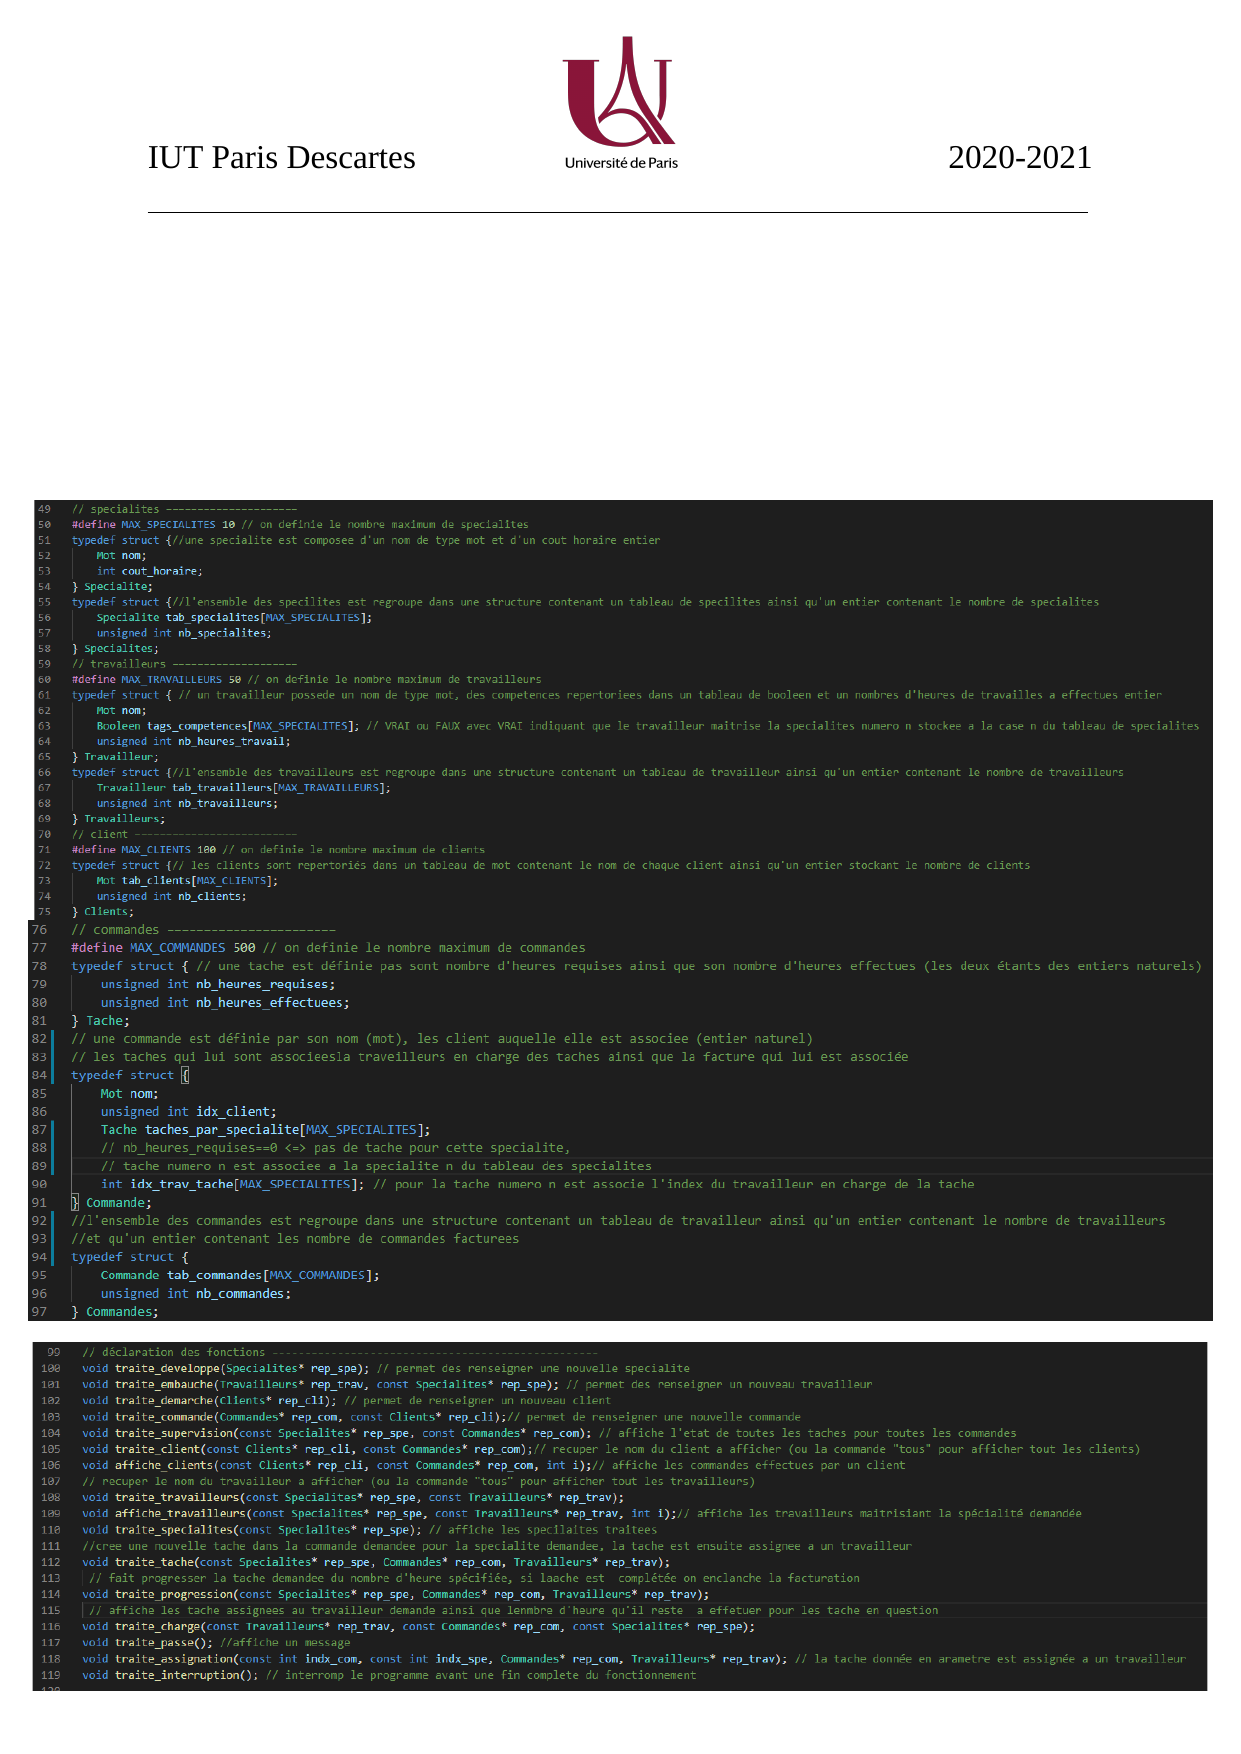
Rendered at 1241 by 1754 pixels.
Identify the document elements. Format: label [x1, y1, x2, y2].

picture [553, 35, 687, 169]
picture [28, 500, 1213, 1321]
picture [32, 1342, 1208, 1691]
